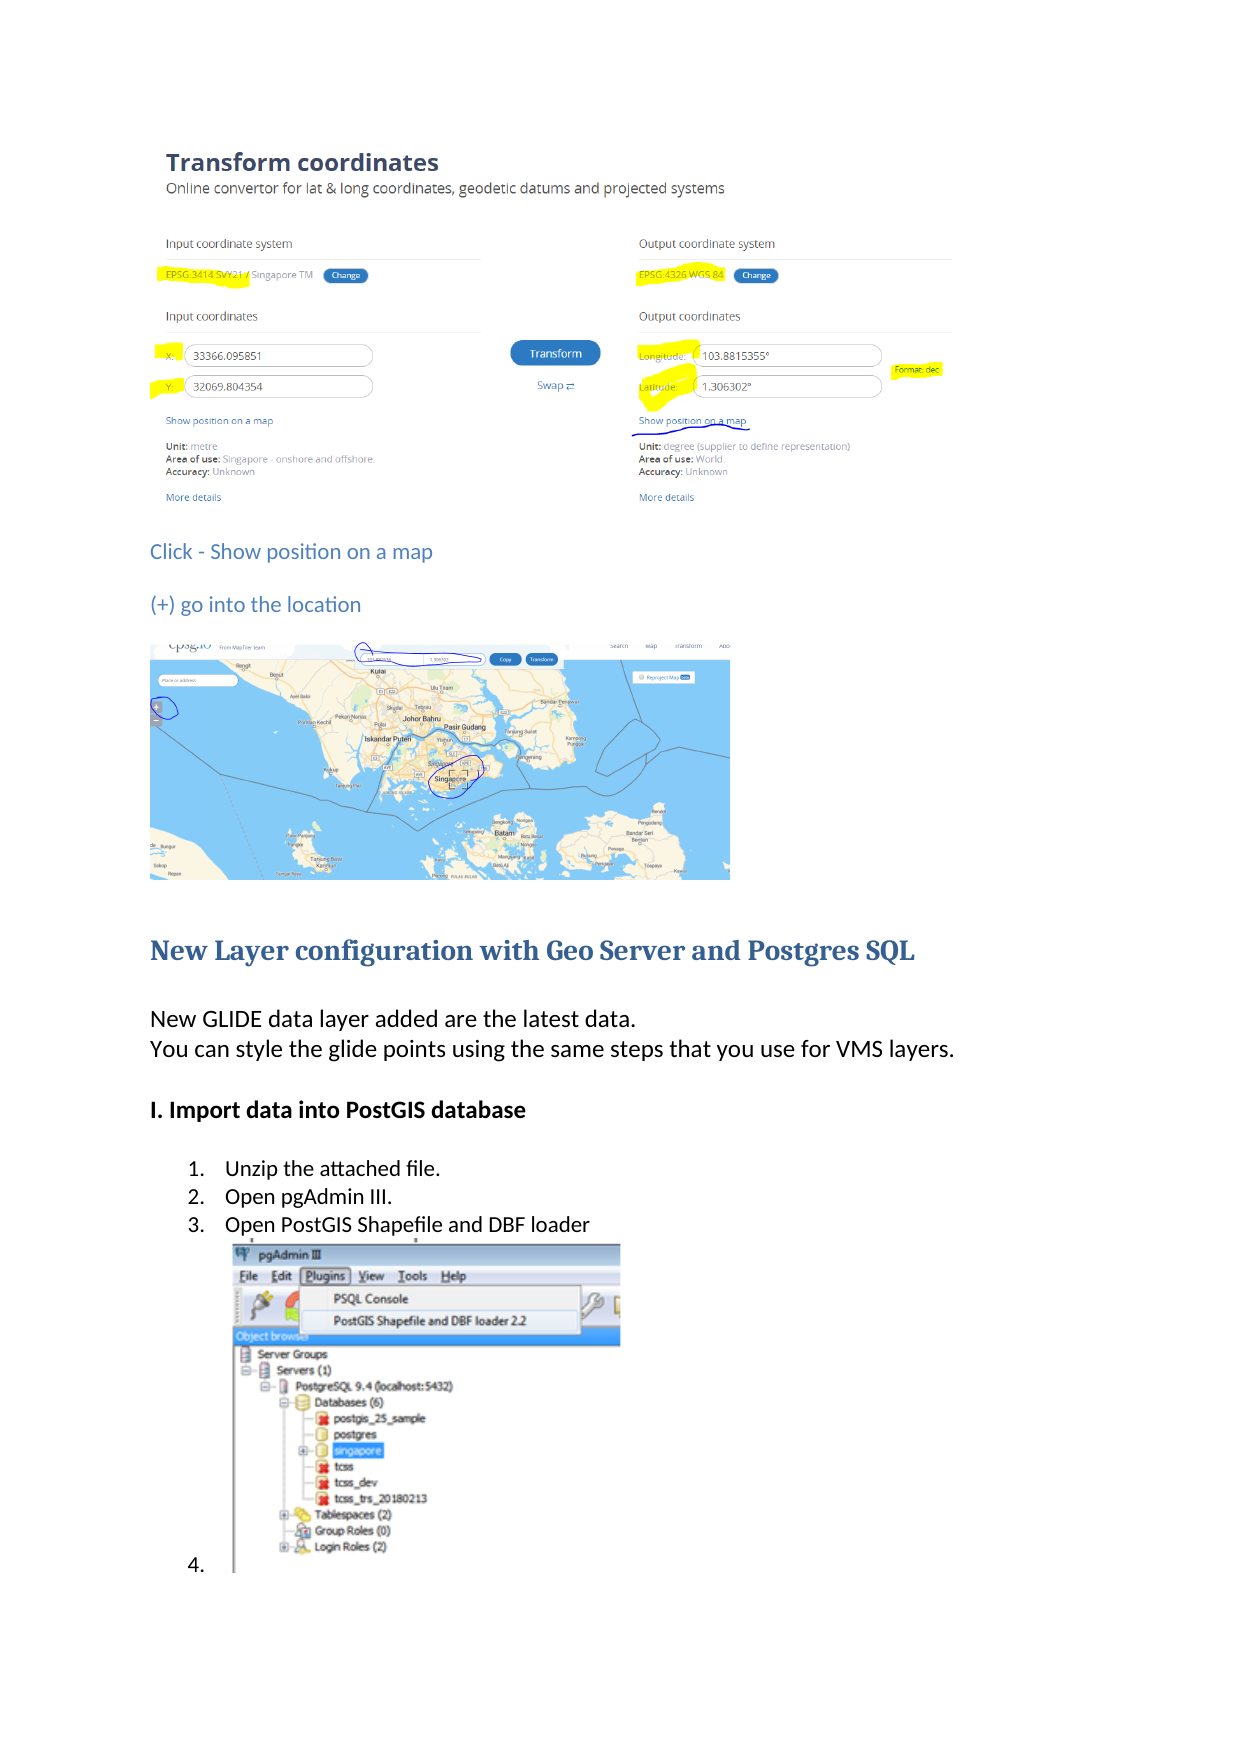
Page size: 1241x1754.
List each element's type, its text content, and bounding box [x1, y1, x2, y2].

subtitle New Layer configuration with Geo Server and Postgres SQL [150, 934, 1090, 967]
list Unzip the attached file. [187, 1154, 1090, 1182]
list Open pgAdmin III. [187, 1182, 1090, 1210]
picture [225, 1238, 680, 1573]
list Open PostGIS Shapefile and DBF loader [187, 1210, 1090, 1238]
text I. Import data into PostGIS database [150, 1094, 1090, 1125]
text New GLIDE data layer added are the latest data. [150, 1003, 1090, 1033]
picture [150, 150, 953, 509]
picture [150, 642, 730, 880]
text (+) go into the location [150, 590, 1090, 618]
text Click - Show position on a map [150, 537, 1090, 565]
text You can style the glide points using the same steps that you use for VMS layers. [150, 1033, 1090, 1064]
